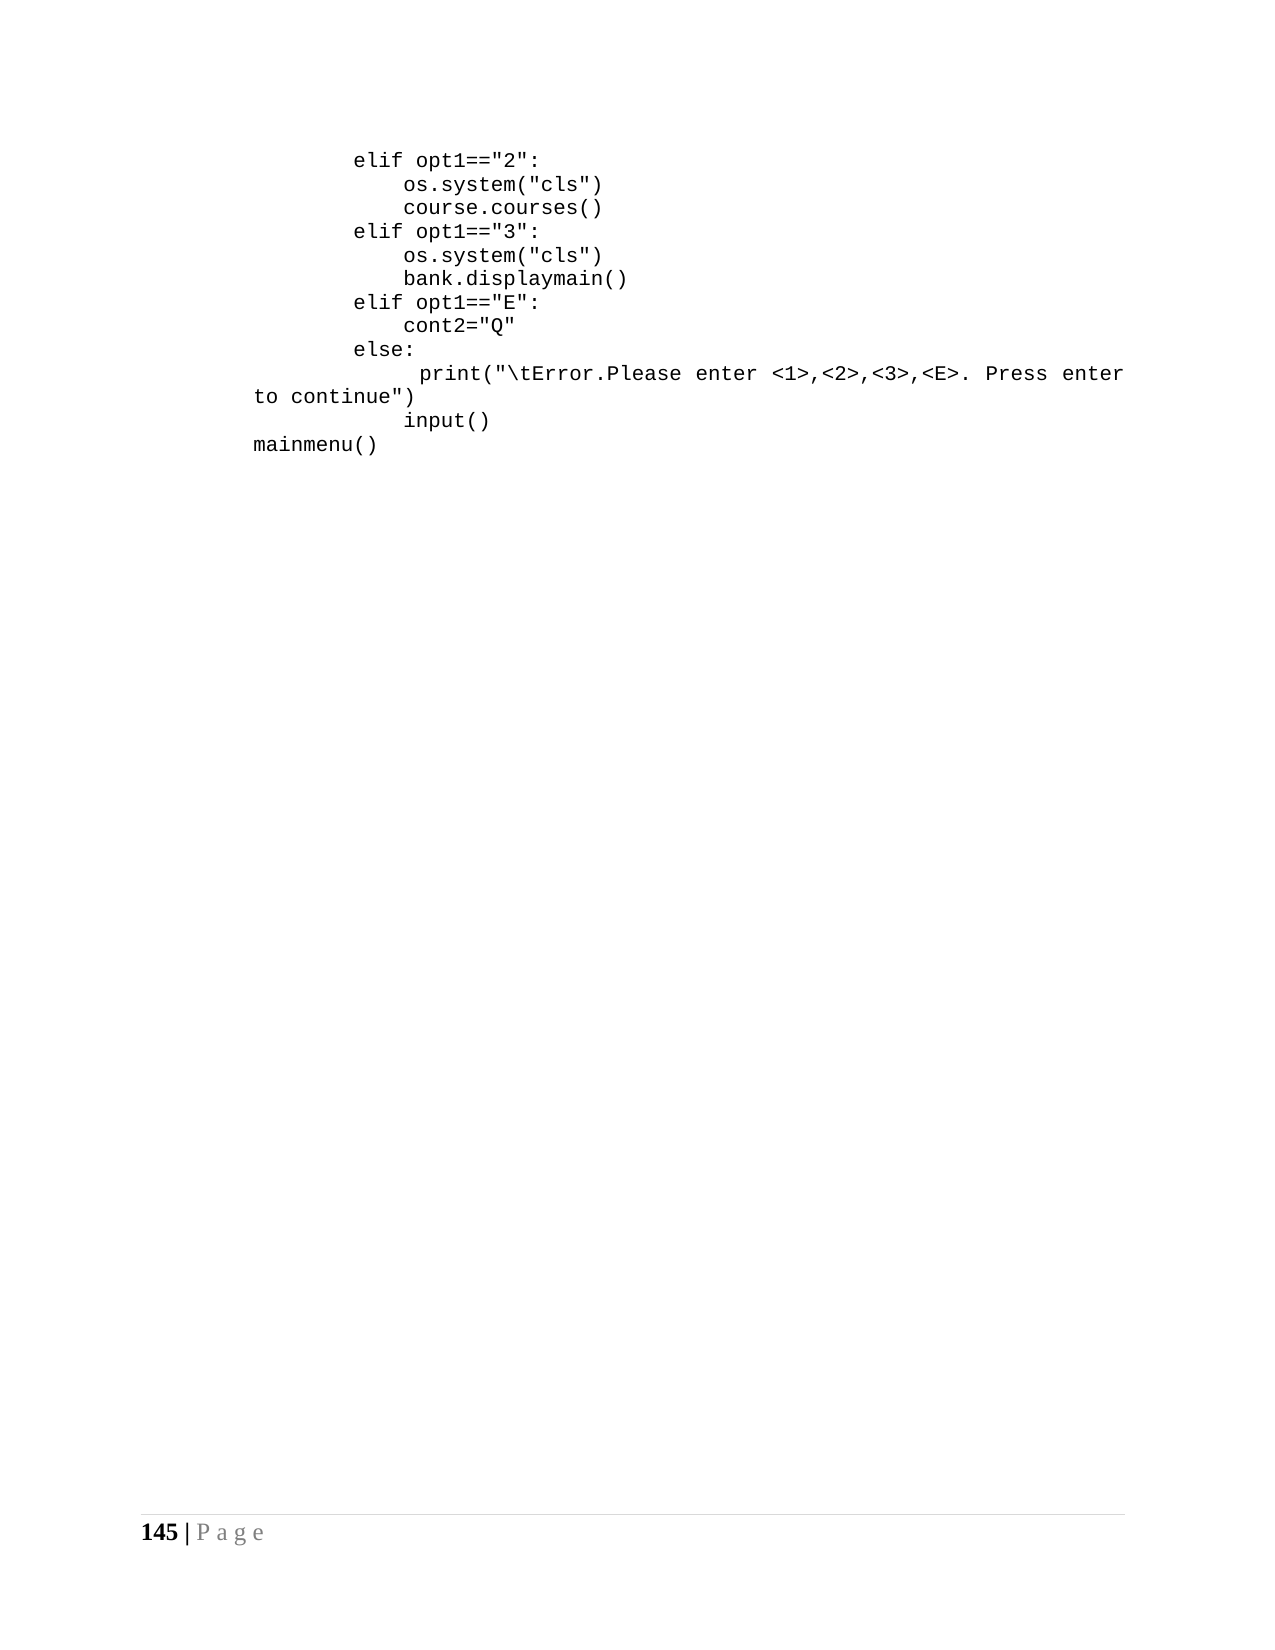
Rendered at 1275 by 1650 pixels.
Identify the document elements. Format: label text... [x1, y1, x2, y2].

list print("\tError.Please enter <1>,<2>,<3>,<E>. Press enter to continue") [253, 363, 1125, 410]
list elif opt1=="2": [253, 150, 1125, 174]
list elif opt1=="E": [253, 292, 1125, 316]
list mainmenu() [253, 434, 1125, 457]
list course.courses() [253, 197, 1125, 221]
list os.system("cls") [253, 174, 1125, 197]
list cont2="Q" [253, 316, 1125, 339]
list bank.displaymain() [253, 268, 1125, 292]
list else: [253, 339, 1125, 363]
list elif opt1=="3": [253, 221, 1125, 244]
list input() [253, 410, 1125, 434]
list os.system("cls") [253, 244, 1125, 268]
